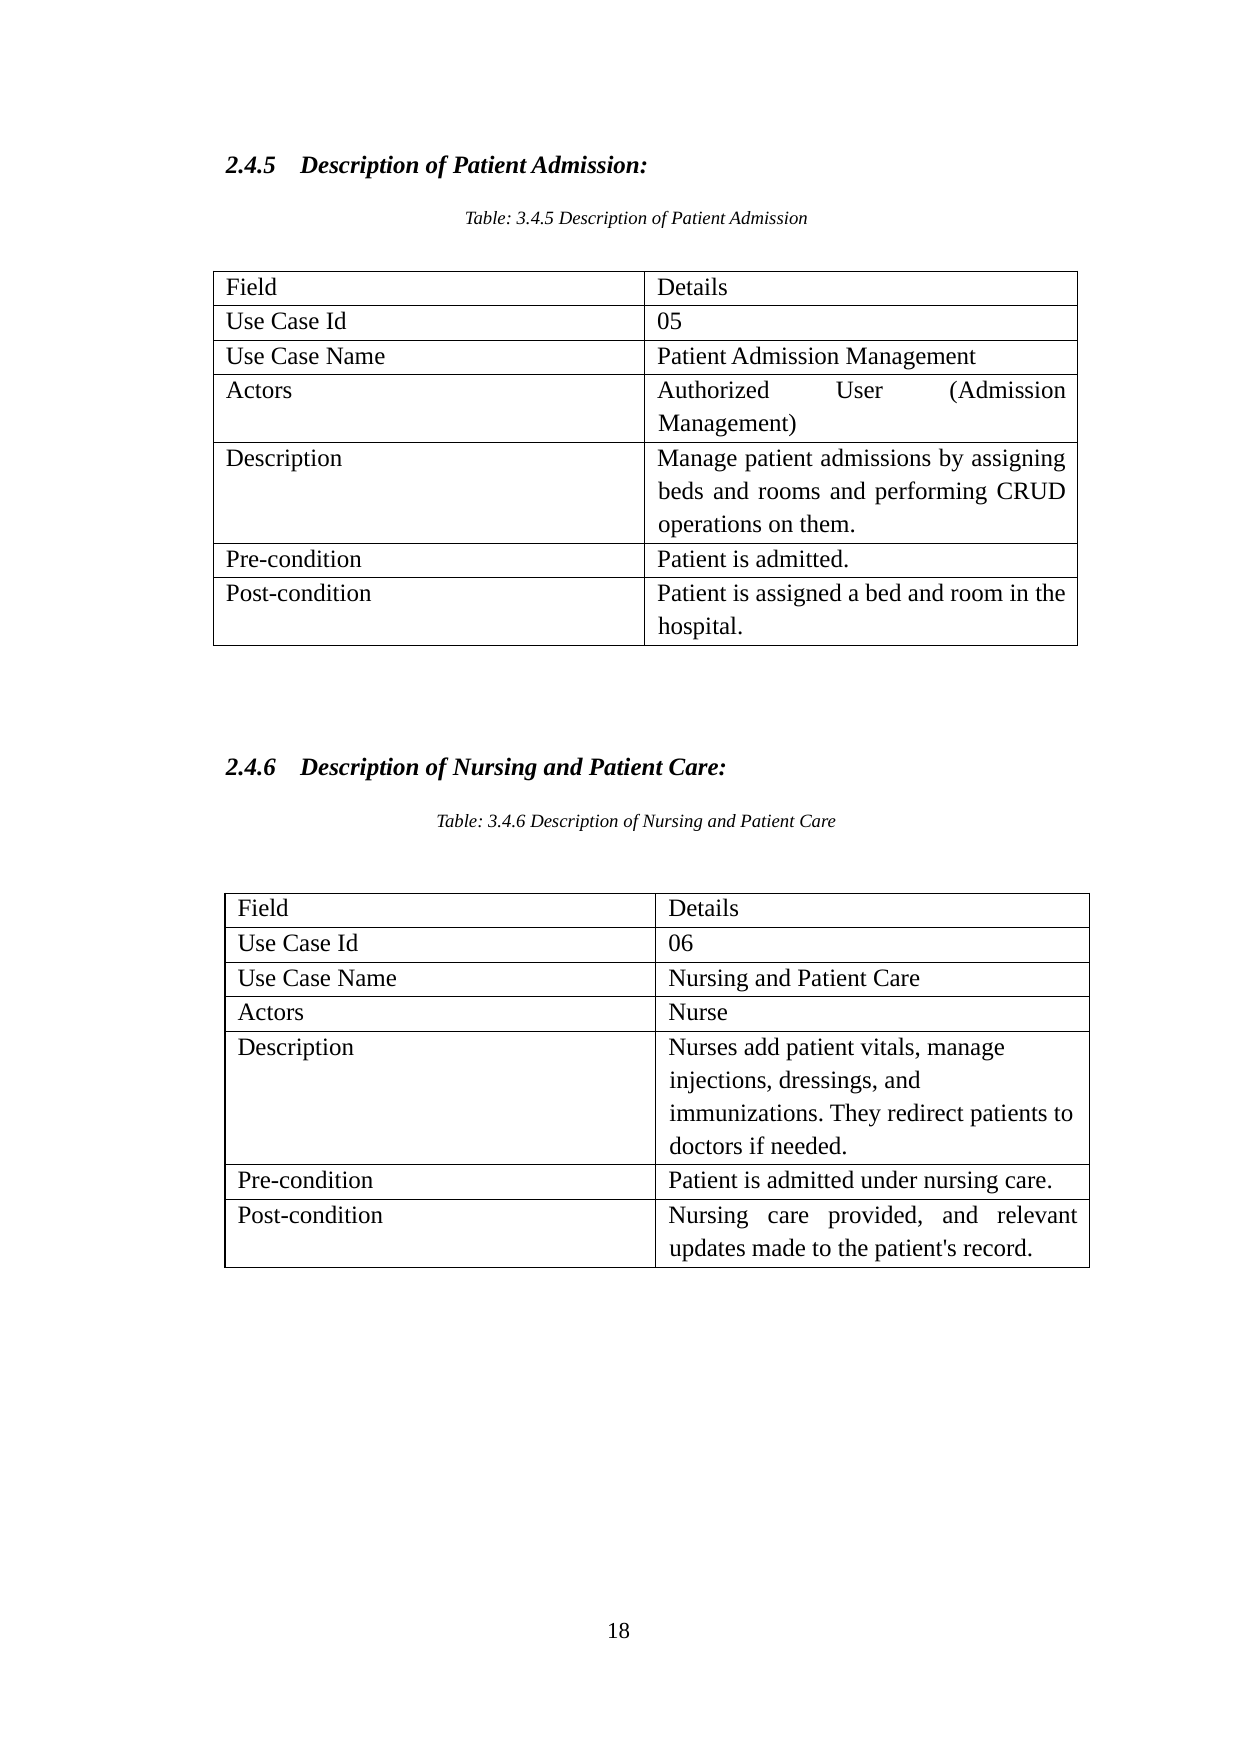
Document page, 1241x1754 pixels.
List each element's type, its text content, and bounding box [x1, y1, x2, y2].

table_cell Actors [214, 375, 644, 442]
text Table: 3.4.5 Description of Patient Admission [257, 207, 1017, 229]
table_cell Patient is admitted. [645, 544, 1077, 577]
table_cell Patient is assigned a bed and room in the hospital. [645, 578, 1077, 645]
subtitle Description of Nursing and Patient Care: [226, 752, 1090, 781]
table_cell 05 [645, 306, 1077, 340]
table_cell Patient Admission Management [645, 341, 1077, 374]
table_cell Actors [226, 997, 655, 1031]
table_cell Manage patient admissions by assigning beds and rooms and performing CRUD operations on them. [645, 443, 1077, 543]
table_cell Pre-condition [214, 544, 644, 577]
table_cell 06 [656, 928, 1089, 962]
table_cell Description [226, 1032, 655, 1164]
table_header Field [226, 894, 655, 927]
table_cell Use Case Name [214, 341, 644, 374]
table_cell Description [214, 443, 644, 543]
table_cell Use Case Id [226, 928, 655, 962]
table_header Field [214, 272, 644, 305]
table_cell Post-condition [214, 578, 644, 645]
table_cell Nurses add patient vitals, manage injections, dressings, and immunizations. They redirect patients to doctors if needed. [656, 1032, 1089, 1164]
subtitle Description of Patient Admission: [226, 150, 1090, 179]
table_header Details [656, 894, 1089, 927]
table_cell Nursing care provided, and relevant updates made to the patient's record. [656, 1200, 1089, 1267]
table_cell Nurse [656, 997, 1089, 1031]
table_cell Nursing and Patient Care [656, 963, 1089, 996]
table_cell Use Case Id [214, 306, 644, 340]
table_cell Authorized User (Admission Management) [645, 375, 1077, 442]
table_cell Post-condition [226, 1200, 655, 1267]
table_cell Pre-condition [226, 1165, 655, 1199]
table_header Details [645, 272, 1077, 305]
text Table: 3.4.6 Description of Nursing and Patient Care [257, 809, 1017, 831]
table_cell Patient is admitted under nursing care. [656, 1165, 1089, 1199]
table_cell Use Case Name [226, 963, 655, 996]
